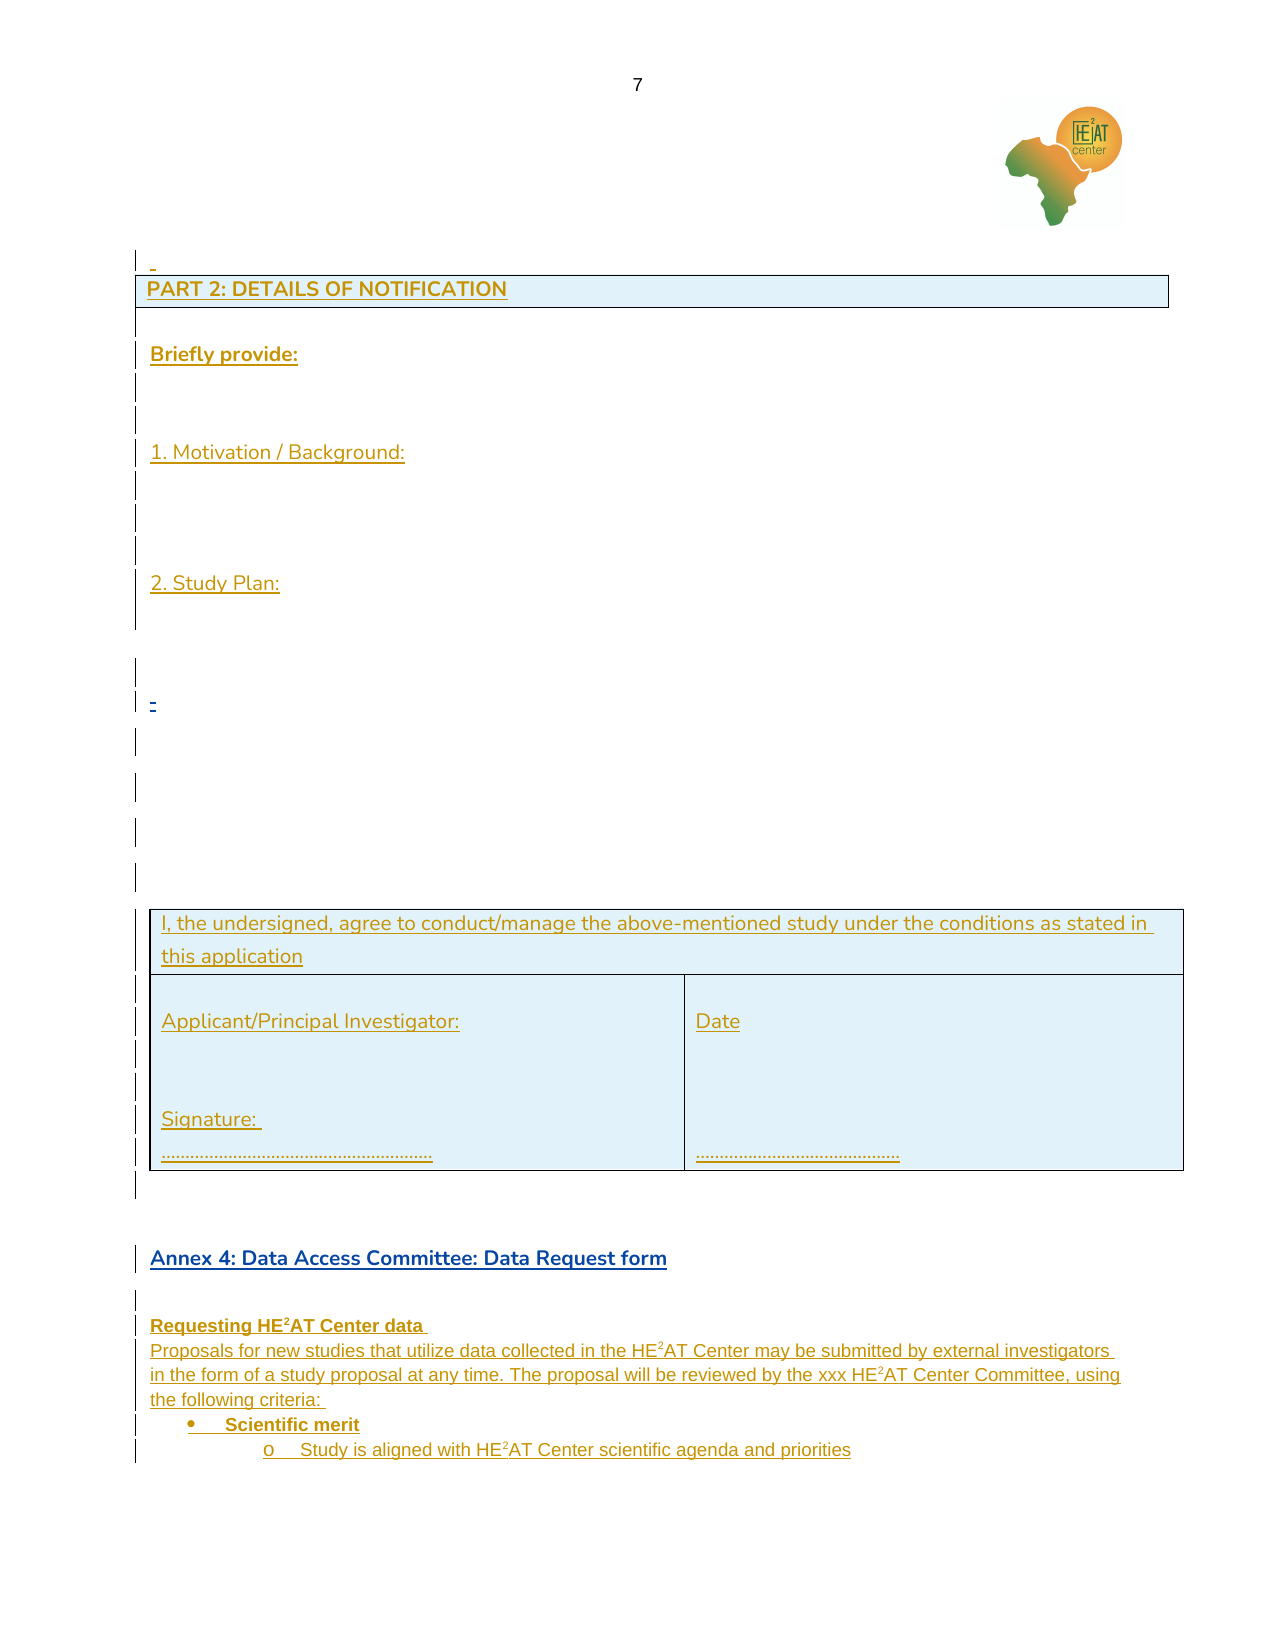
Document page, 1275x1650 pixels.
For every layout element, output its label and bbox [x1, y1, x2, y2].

picture [1000, 98, 1125, 229]
